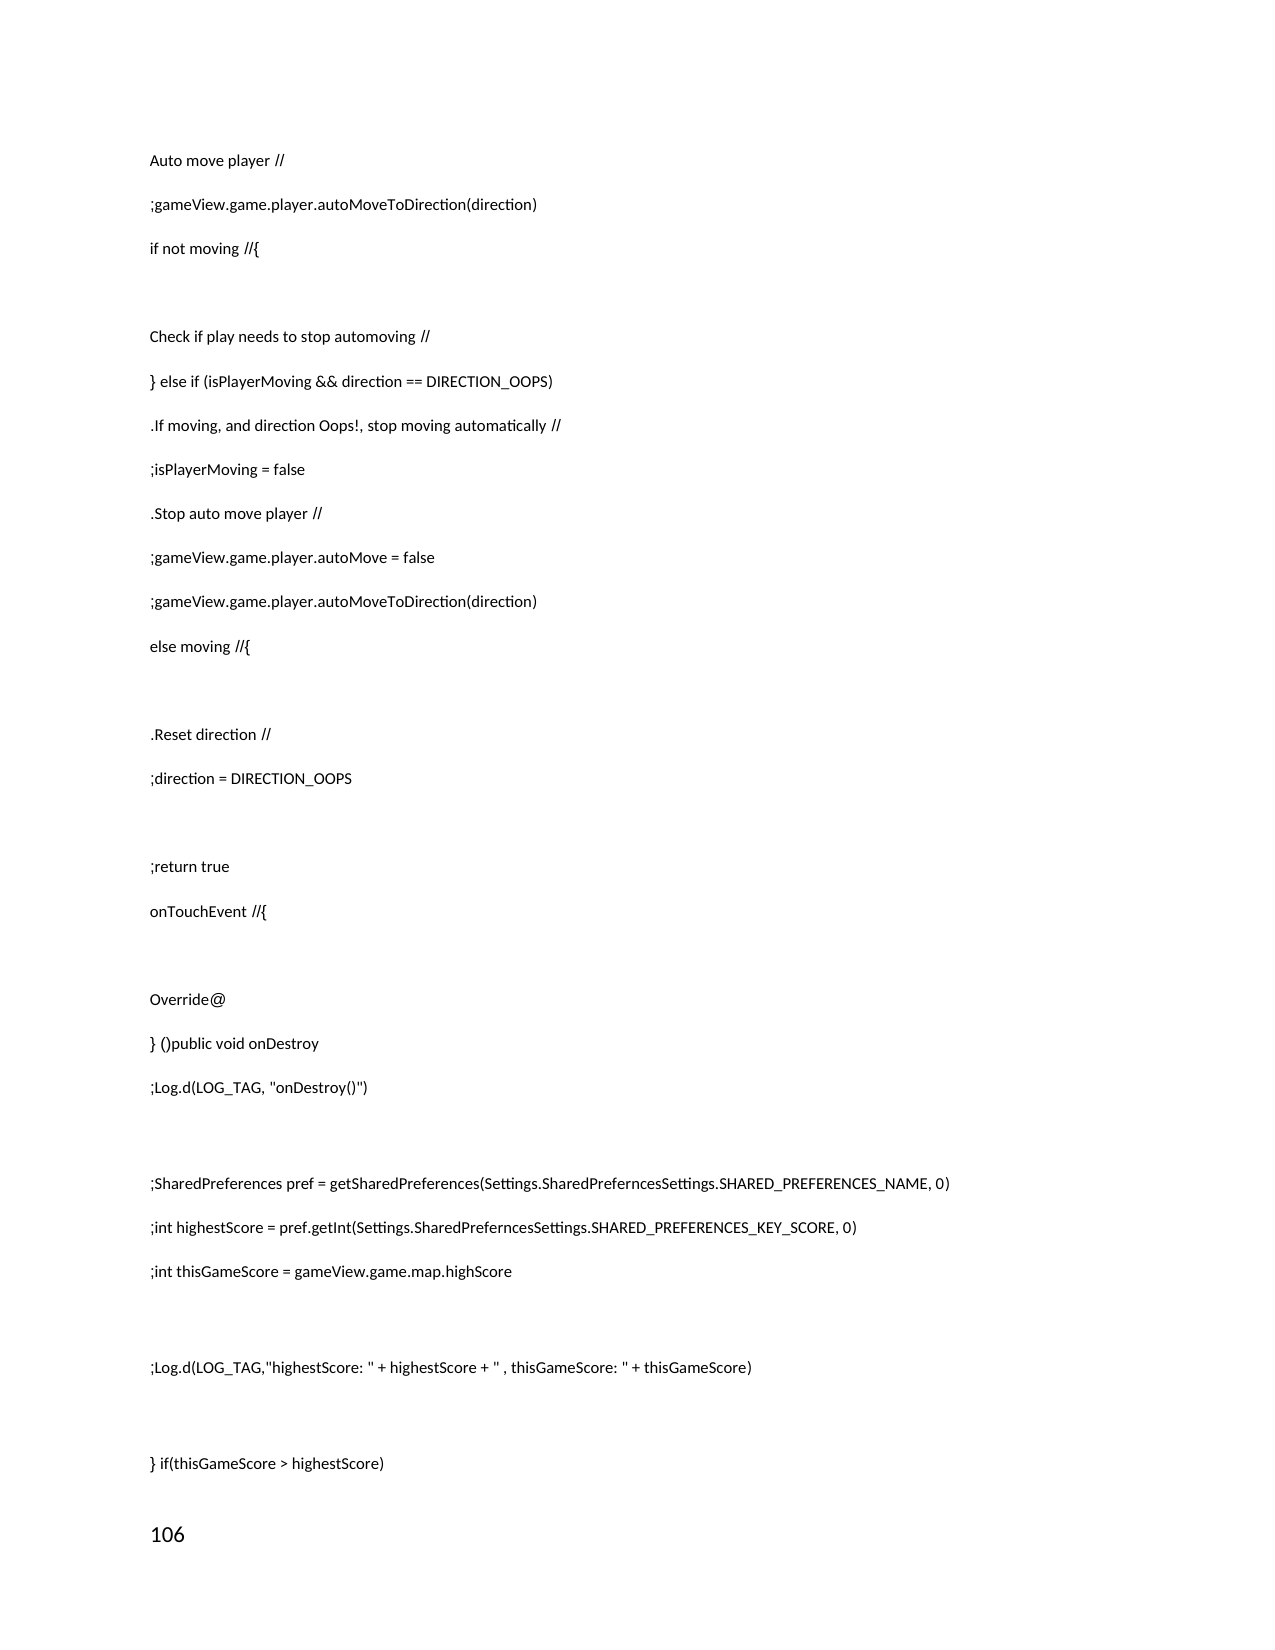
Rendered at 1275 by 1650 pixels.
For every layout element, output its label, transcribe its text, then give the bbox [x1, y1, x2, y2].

text gameView.game.player.autoMoveToDirection(direction); [150, 194, 1125, 214]
text @Override [150, 989, 1125, 1009]
text isPlayerMoving = false; [150, 459, 1125, 479]
text // If moving, and direction Oops!, stop moving automatically. [150, 415, 1125, 435]
text Log.d(LOG_TAG, "onDestroy()"); [150, 1077, 1125, 1098]
text // Stop auto move player. [150, 503, 1125, 524]
text // Reset direction. [150, 724, 1125, 744]
text int thisGameScore = gameView.game.map.highScore; [150, 1262, 1125, 1282]
text return true; [150, 857, 1125, 877]
text // Check if play needs to stop automoving [150, 327, 1125, 347]
text int highestScore = pref.getInt(Settings.SharedPreferncesSettings.SHARED_PREFERENCES_KEY_SCORE, 0); [150, 1217, 1125, 1238]
text }// else moving [150, 636, 1125, 656]
text gameView.game.player.autoMove = false; [150, 547, 1125, 568]
text }// onTouchEvent [150, 901, 1125, 921]
text if(thisGameScore > highestScore) { [150, 1453, 1125, 1474]
text SharedPreferences pref = getSharedPreferences(Settings.SharedPreferncesSettings.SHARED_PREFERENCES_NAME, 0); [150, 1173, 1125, 1194]
text else if (isPlayerMoving && direction == DIRECTION_OOPS) { [150, 371, 1125, 391]
text gameView.game.player.autoMoveToDirection(direction); [150, 592, 1125, 612]
text direction = DIRECTION_OOPS; [150, 768, 1125, 789]
text public void onDestroy() { [150, 1033, 1125, 1054]
text // Auto move player [150, 150, 1125, 170]
text Log.d(LOG_TAG,"highestScore: " + highestScore + " , thisGameScore: " + thisGameScore); [150, 1357, 1125, 1378]
text }// if not moving [150, 238, 1125, 259]
